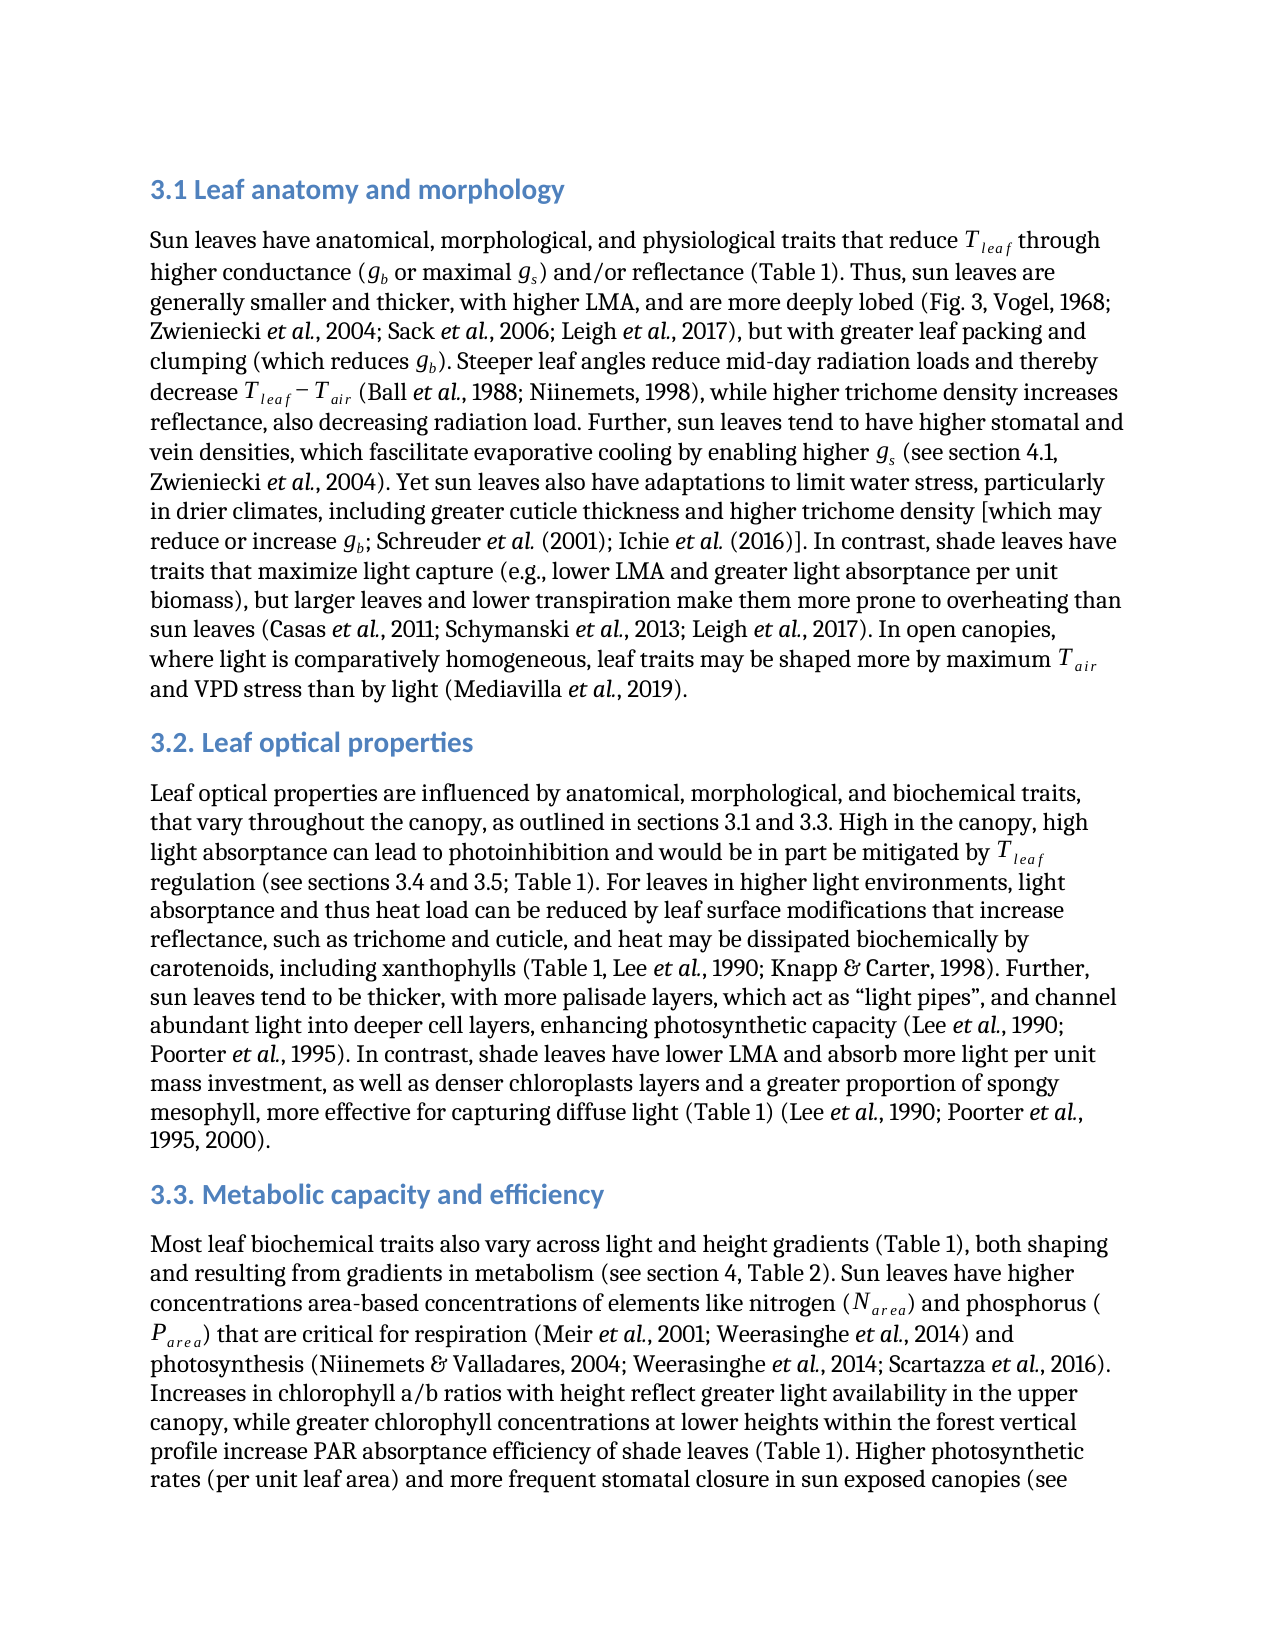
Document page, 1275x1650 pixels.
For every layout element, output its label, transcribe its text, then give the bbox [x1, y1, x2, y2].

subtitle 3.3. Metabolic capacity and efficiency [150, 1176, 1125, 1211]
text Leaf optical properties are influenced by anatomical, morphological, and biochemical traits, that vary throughout the canopy, as outlined in sections 3.1 and 3.3. High in the canopy, high light absorptance can lead to photoinhibition and would be in part be mitigated by regulation (see sections 3.4 and 3.5; Table 1). For leaves in higher light environments, light absorptance and thus heat load can be reduced by leaf surface modifications that increase reflectance, such as trichome and cuticle, and heat may be dissipated biochemically by carotenoids, including xanthophylls (Table 1, Lee et al., 1990; Knapp & Carter, 1998). Further, sun leaves tend to be thicker, with more palisade layers, which act as “light pipes”, and channel abundant light into deeper cell layers, enhancing photosynthetic capacity (Lee et al., 1990; Poorter et al., 1995). In contrast, shade leaves have lower LMA and absorb more light per unit mass investment, as well as denser chloroplasts layers and a greater proportion of spongy mesophyll, more effective for capturing diffuse light (Table 1) (Lee et al., 1990; Poorter et al., 1995, 2000). [150, 779, 1125, 1155]
subtitle 3.1 Leaf anatomy and morphology [150, 171, 1125, 206]
text Sun leaves have anatomical, morphological, and physiological traits that reduce through higher conductance ( or maximal ) and/or reflectance (Table 1). Thus, sun leaves are generally smaller and thicker, with higher LMA, and are more deeply lobed (Fig. 3, Vogel, 1968; Zwieniecki et al., 2004; Sack et al., 2006; Leigh et al., 2017), but with greater leaf packing and clumping (which reduces ). Steeper leaf angles reduce mid-day radiation loads and thereby decrease (Ball et al., 1988; Niinemets, 1998), while higher trichome density increases reflectance, also decreasing radiation load. Further, sun leaves tend to have higher stomatal and vein densities, which fascilitate evaporative cooling by enabling higher (see section 4.1, Zwieniecki et al., 2004). Yet sun leaves also have adaptations to limit water stress, particularly in drier climates, including greater cuticle thickness and higher trichome density [which may reduce or increase ; Schreuder et al. (2001); Ichie et al. (2016)]. In contrast, shade leaves have traits that maximize light capture (e.g., lower LMA and greater light absorptance per unit biomass), but larger leaves and lower transpiration make them more prone to overheating than sun leaves (Casas et al., 2011; Schymanski et al., 2013; Leigh et al., 2017). In open canopies, where light is comparatively homogeneous, leaf traits may be shaped more by maximum and VPD stress than by light (Mediavilla et al., 2019). [150, 225, 1125, 703]
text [150, 1230, 1125, 1494]
subtitle 3.2. Leaf optical properties [150, 724, 1125, 760]
